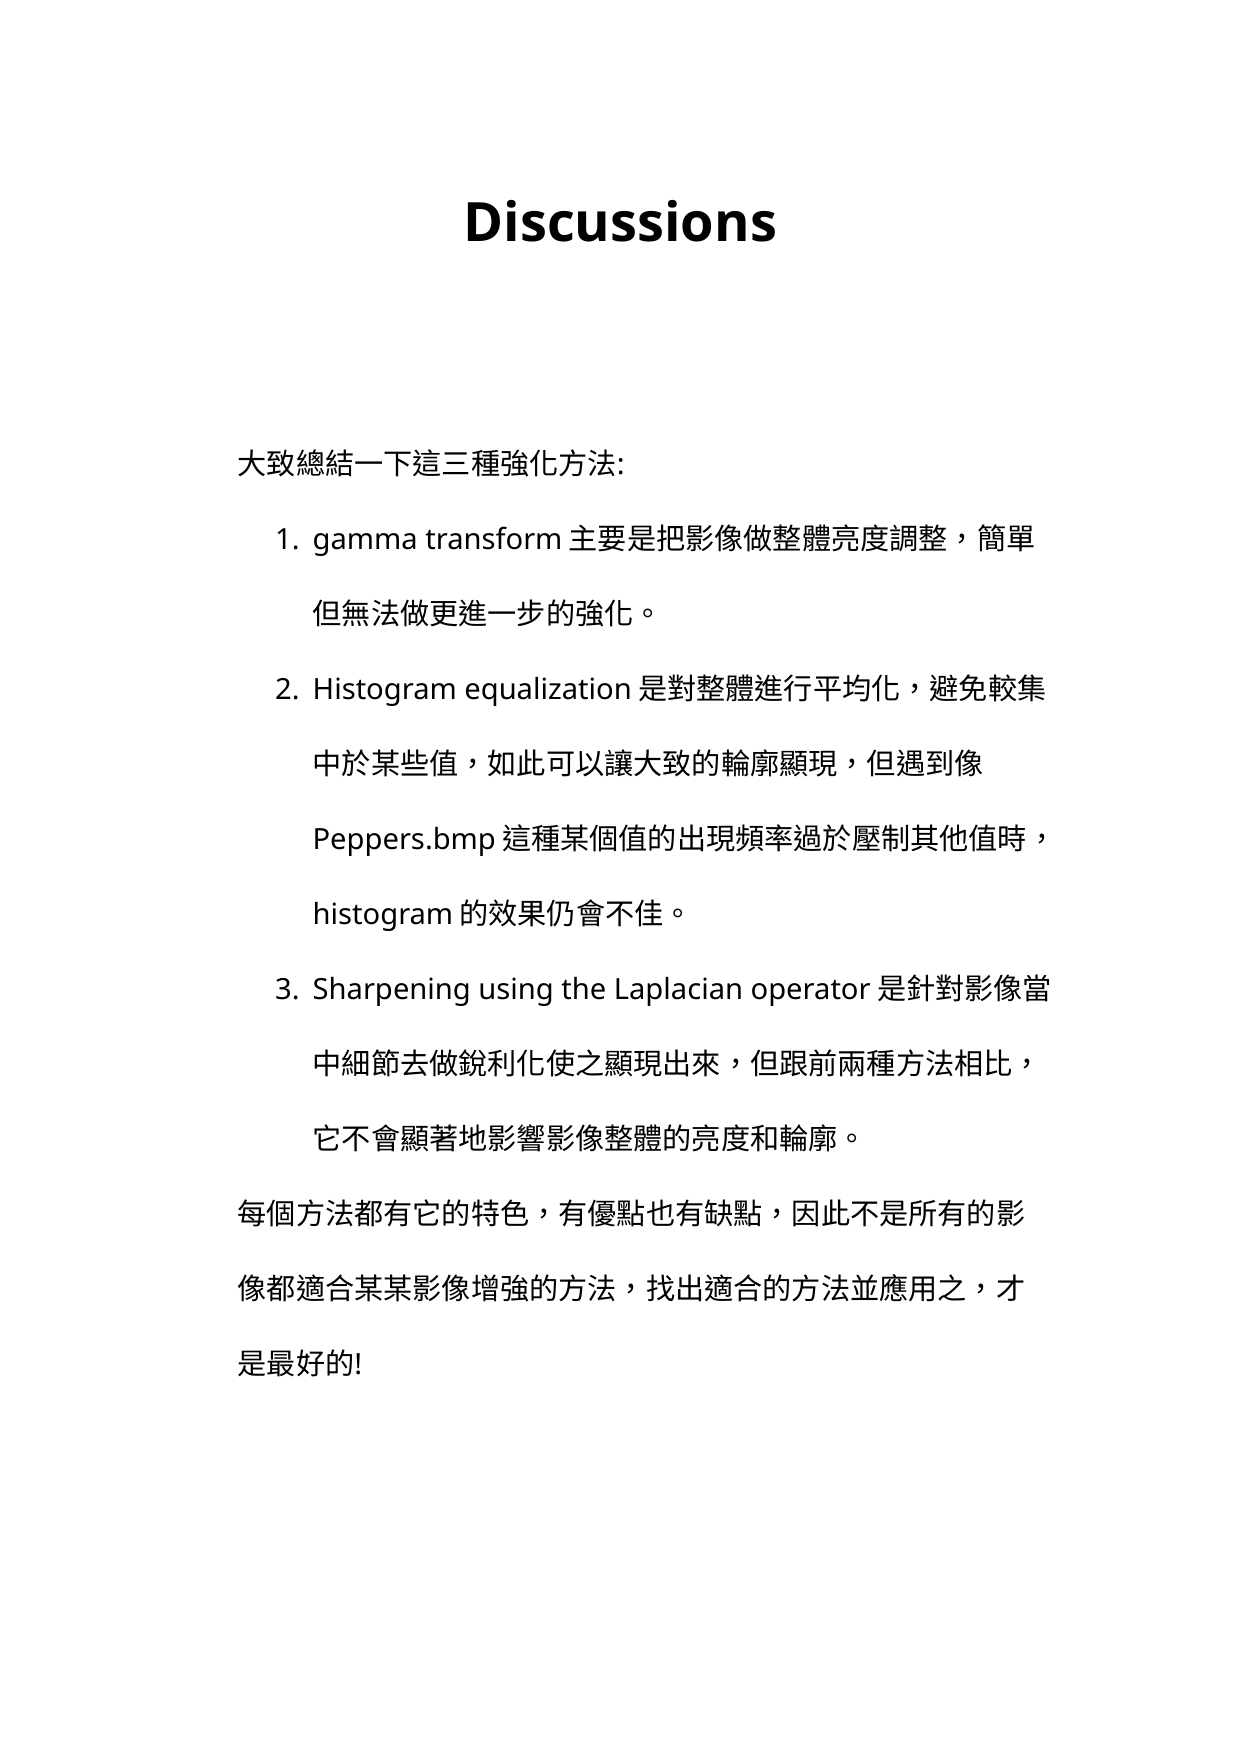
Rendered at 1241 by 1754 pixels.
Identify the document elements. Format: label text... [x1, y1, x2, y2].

list Histogram equalization是對整體進行平均化，避免較集中於某些值，如此可以讓大致的輪廓顯現，但遇到像Peppers.bmp這種某個值的出現頻率過於壓制其他值時，histogram的效果仍會不佳。 [275, 649, 1053, 949]
list gamma transform主要是把影像做整體亮度調整，簡單但無法做更進一步的強化。 [275, 499, 1053, 649]
text 大致總結一下這三種強化方法: [187, 424, 1053, 499]
subtitle Discussions [187, 183, 1053, 258]
list Sharpening using the Laplacian operator是針對影像當中細節去做銳利化使之顯現出來，但跟前兩種方法相比，它不會顯著地影響影像整體的亮度和輪廓。 [275, 949, 1053, 1174]
text 每個方法都有它的特色，有優點也有缺點，因此不是所有的影像都適合某某影像增強的方法，找出適合的方法並應用之，才是最好的! [237, 1174, 1053, 1399]
